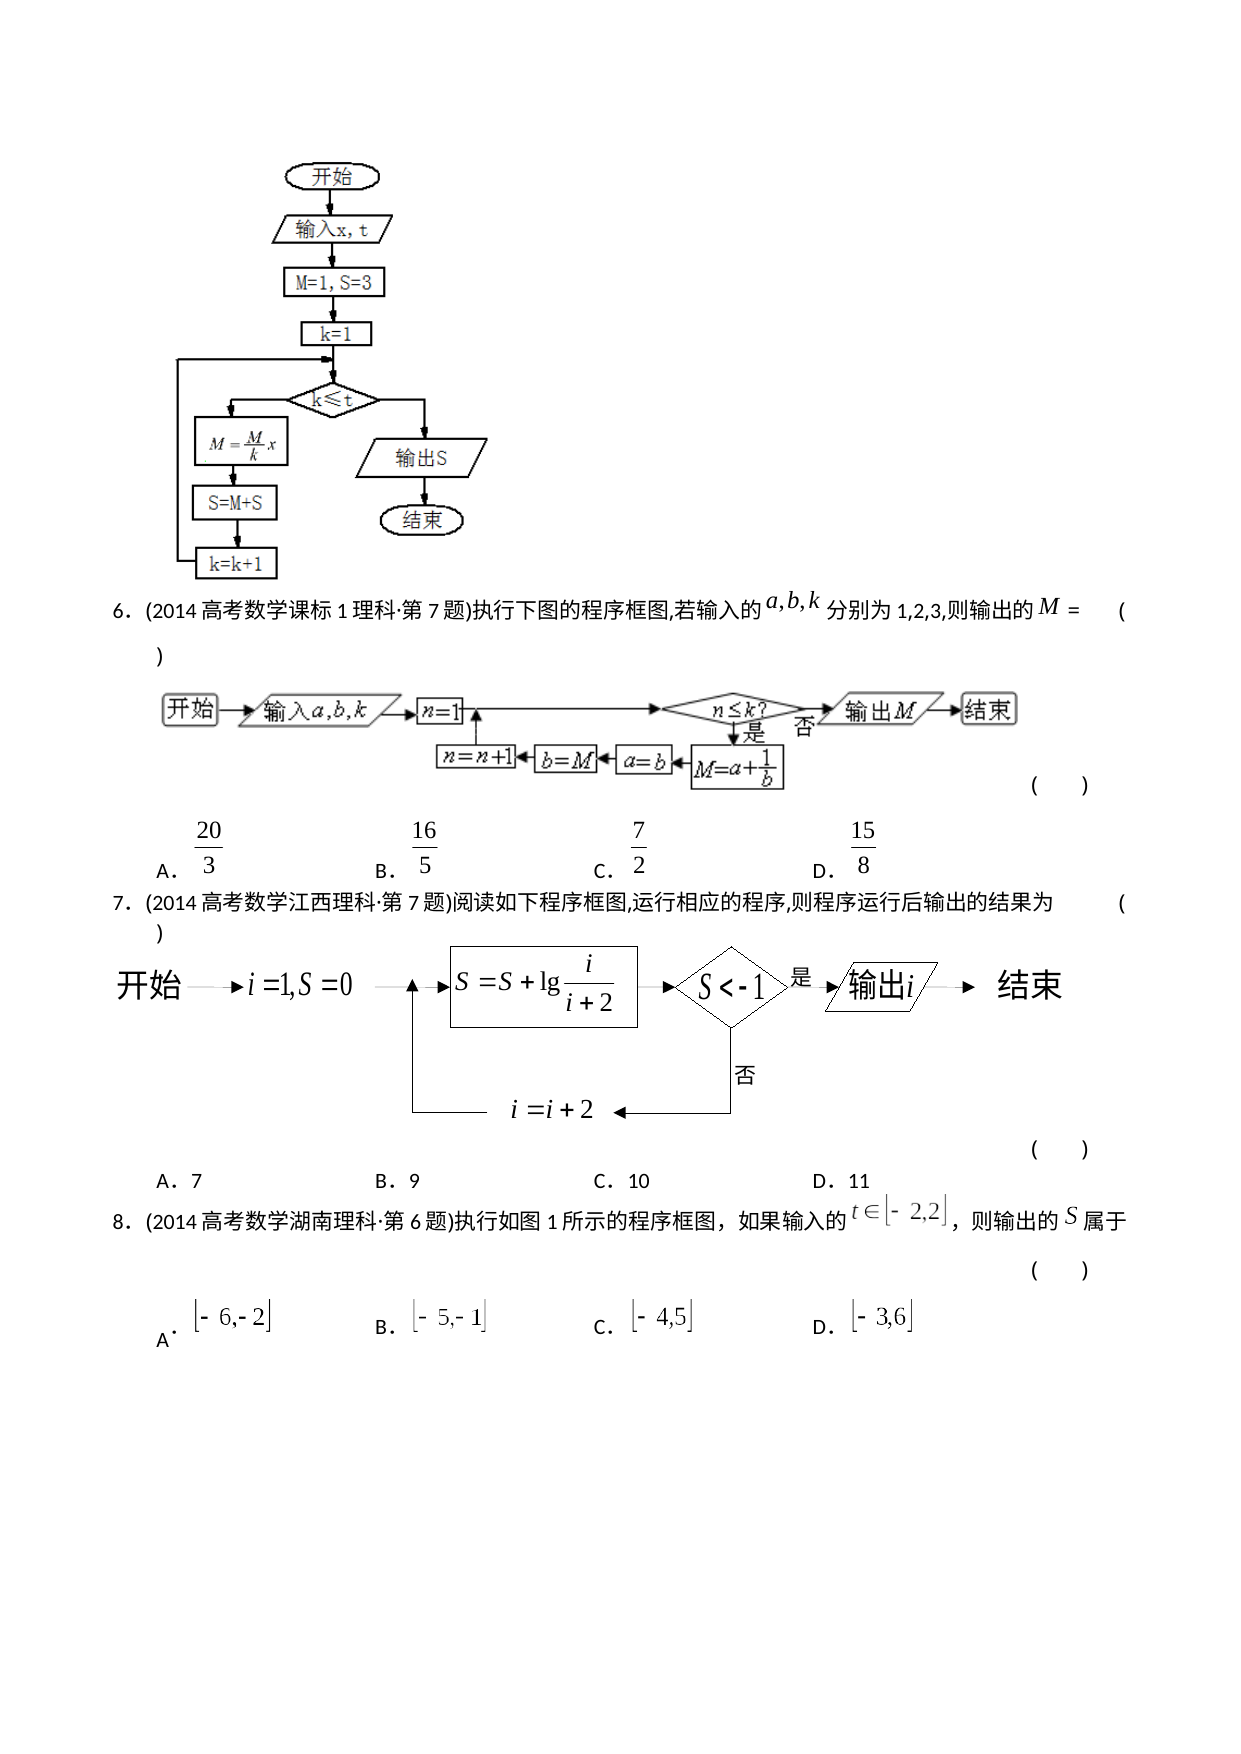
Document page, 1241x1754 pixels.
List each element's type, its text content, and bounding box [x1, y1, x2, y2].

text A． B． C． D． [156, 815, 1128, 885]
text A．7 B．9 C．10 D．11 [156, 1163, 1128, 1194]
text 7．(2014高考数学江西理科·第7题)阅读如下程序框图,运行相应的程序,则程序运行后输出的结果为 ( ) [112, 885, 1128, 947]
picture [156, 684, 1021, 793]
text 8．(2014高考数学湖南理科·第6题)执行如图1所示的程序框图，如果输入的，则输出的属于 ( ) [112, 1194, 1128, 1283]
text A． B． C． D． [156, 1299, 1128, 1353]
picture [156, 150, 493, 586]
text 6．(2014高考数学课标1理科·第7题)执行下图的程序框图,若输入的分别为1,2,3,则输出的= ( ) [112, 586, 1128, 670]
text ( ) [156, 947, 1128, 1163]
